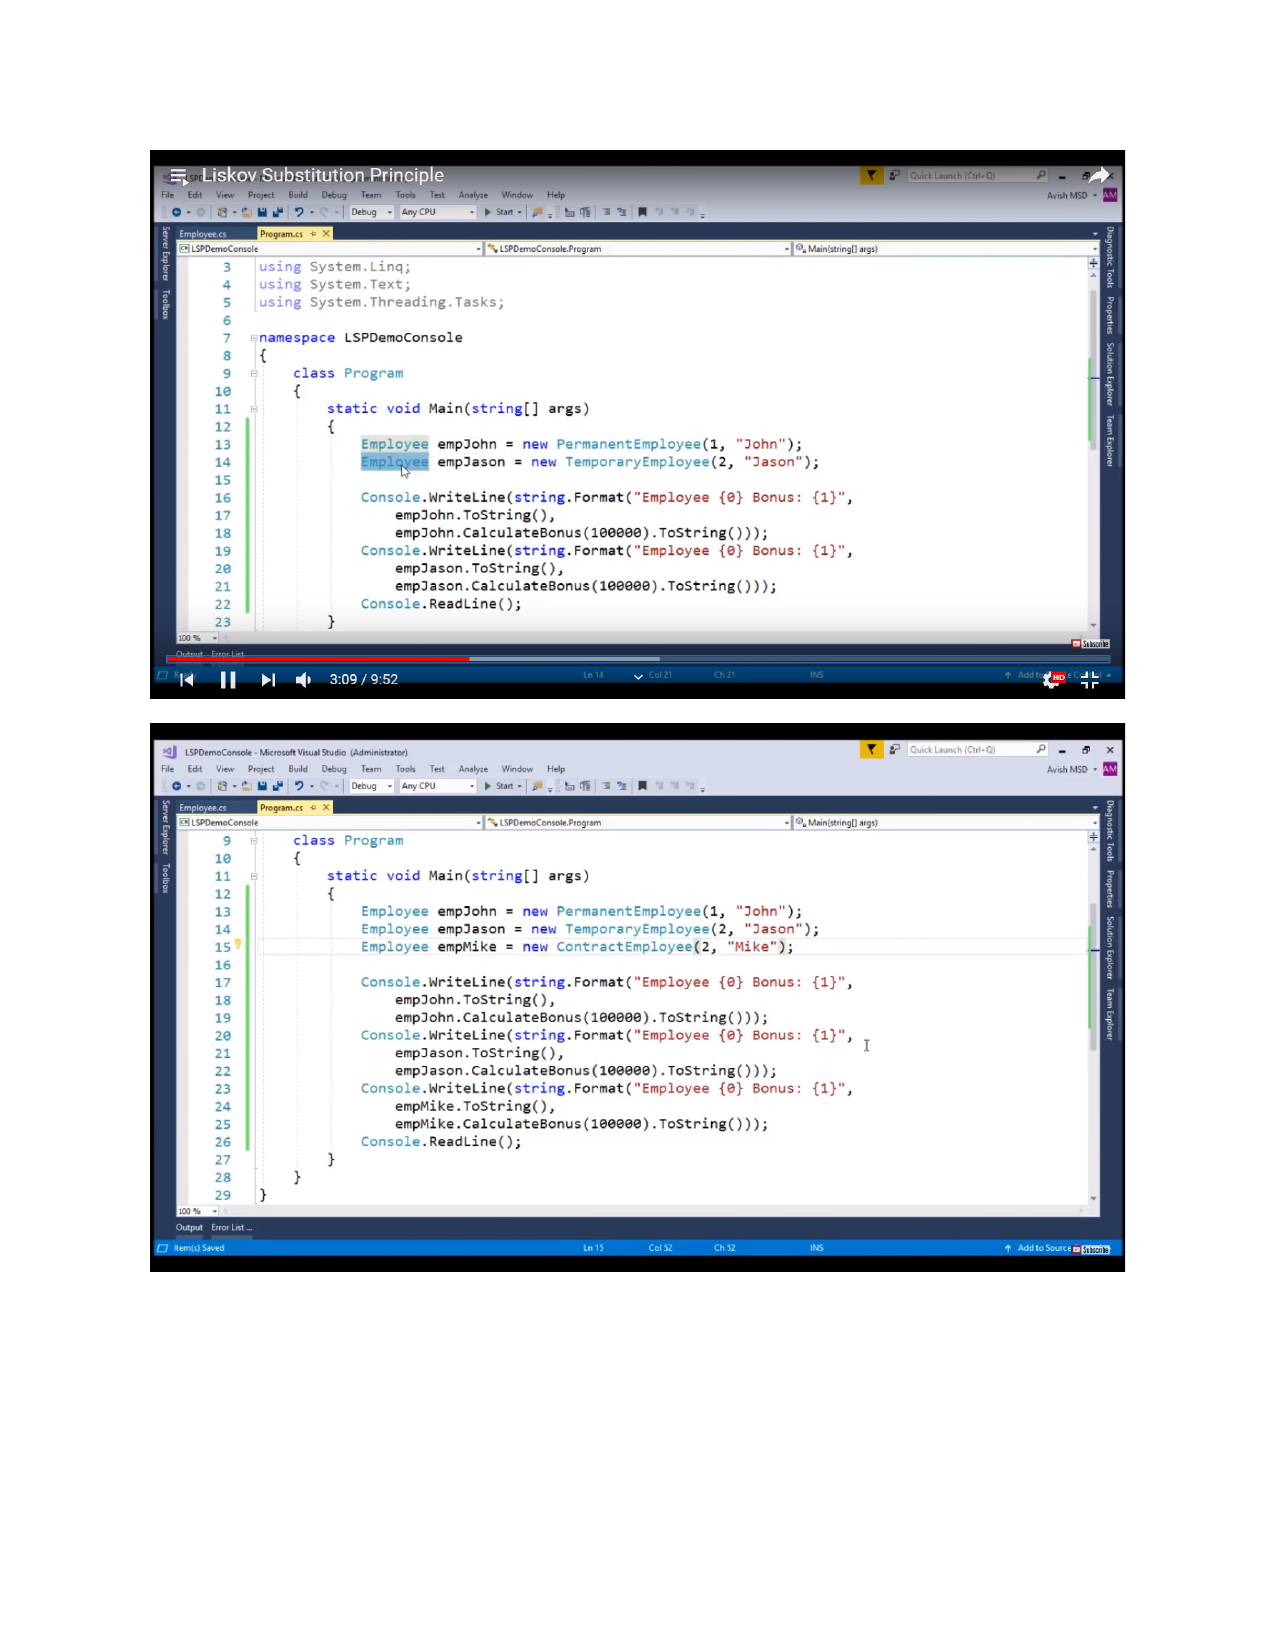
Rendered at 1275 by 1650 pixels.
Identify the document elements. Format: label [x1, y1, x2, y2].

picture [150, 150, 1125, 699]
picture [150, 723, 1125, 1272]
